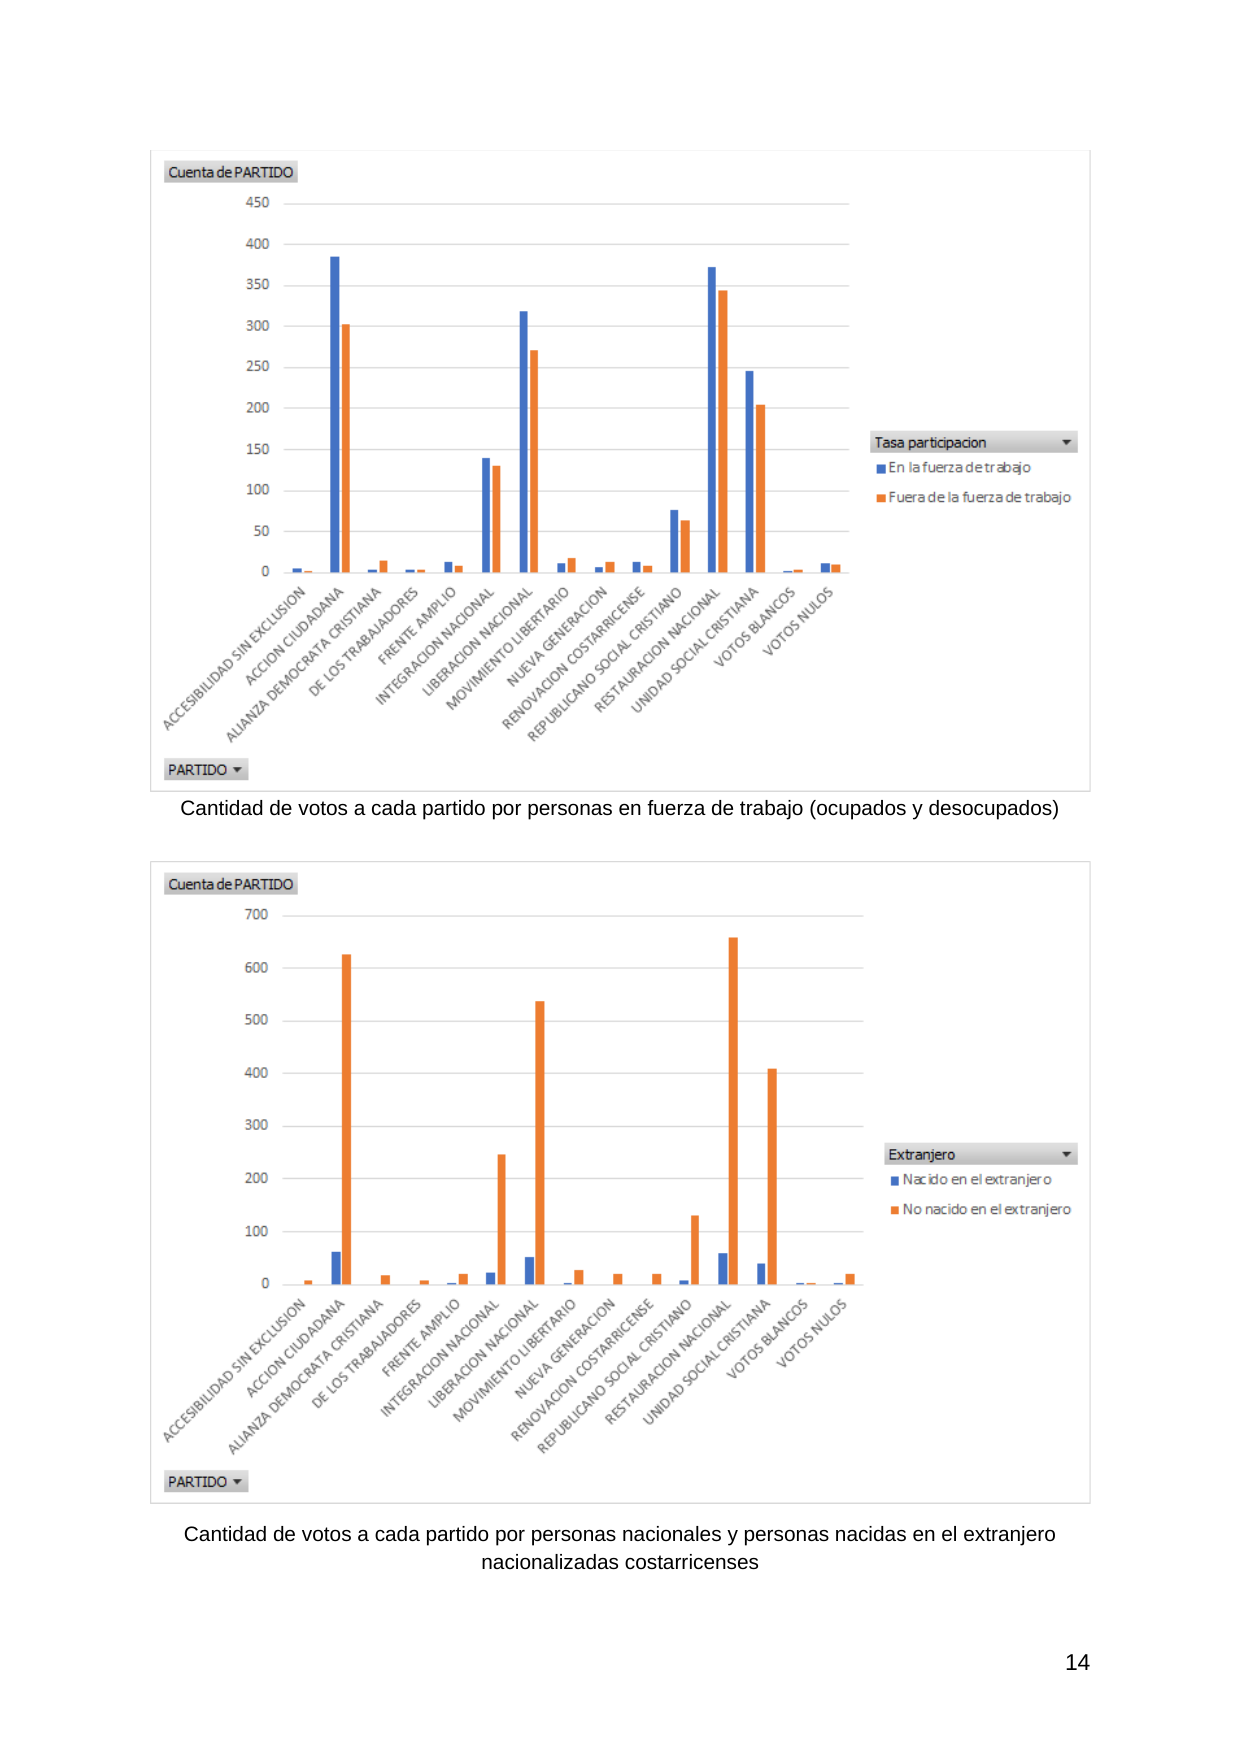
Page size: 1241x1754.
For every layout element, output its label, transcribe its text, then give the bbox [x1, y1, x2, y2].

text Cantidad de votos a cada partido por personas nacionales y personas nacidas en el extranjero nacionalizadas costarricenses [150, 1522, 1090, 1573]
picture [150, 150, 1091, 792]
text Cantidad de votos a cada partido por personas en fuerza de trabajo (ocupados y desocupados) [150, 796, 1090, 819]
picture [150, 861, 1091, 1504]
